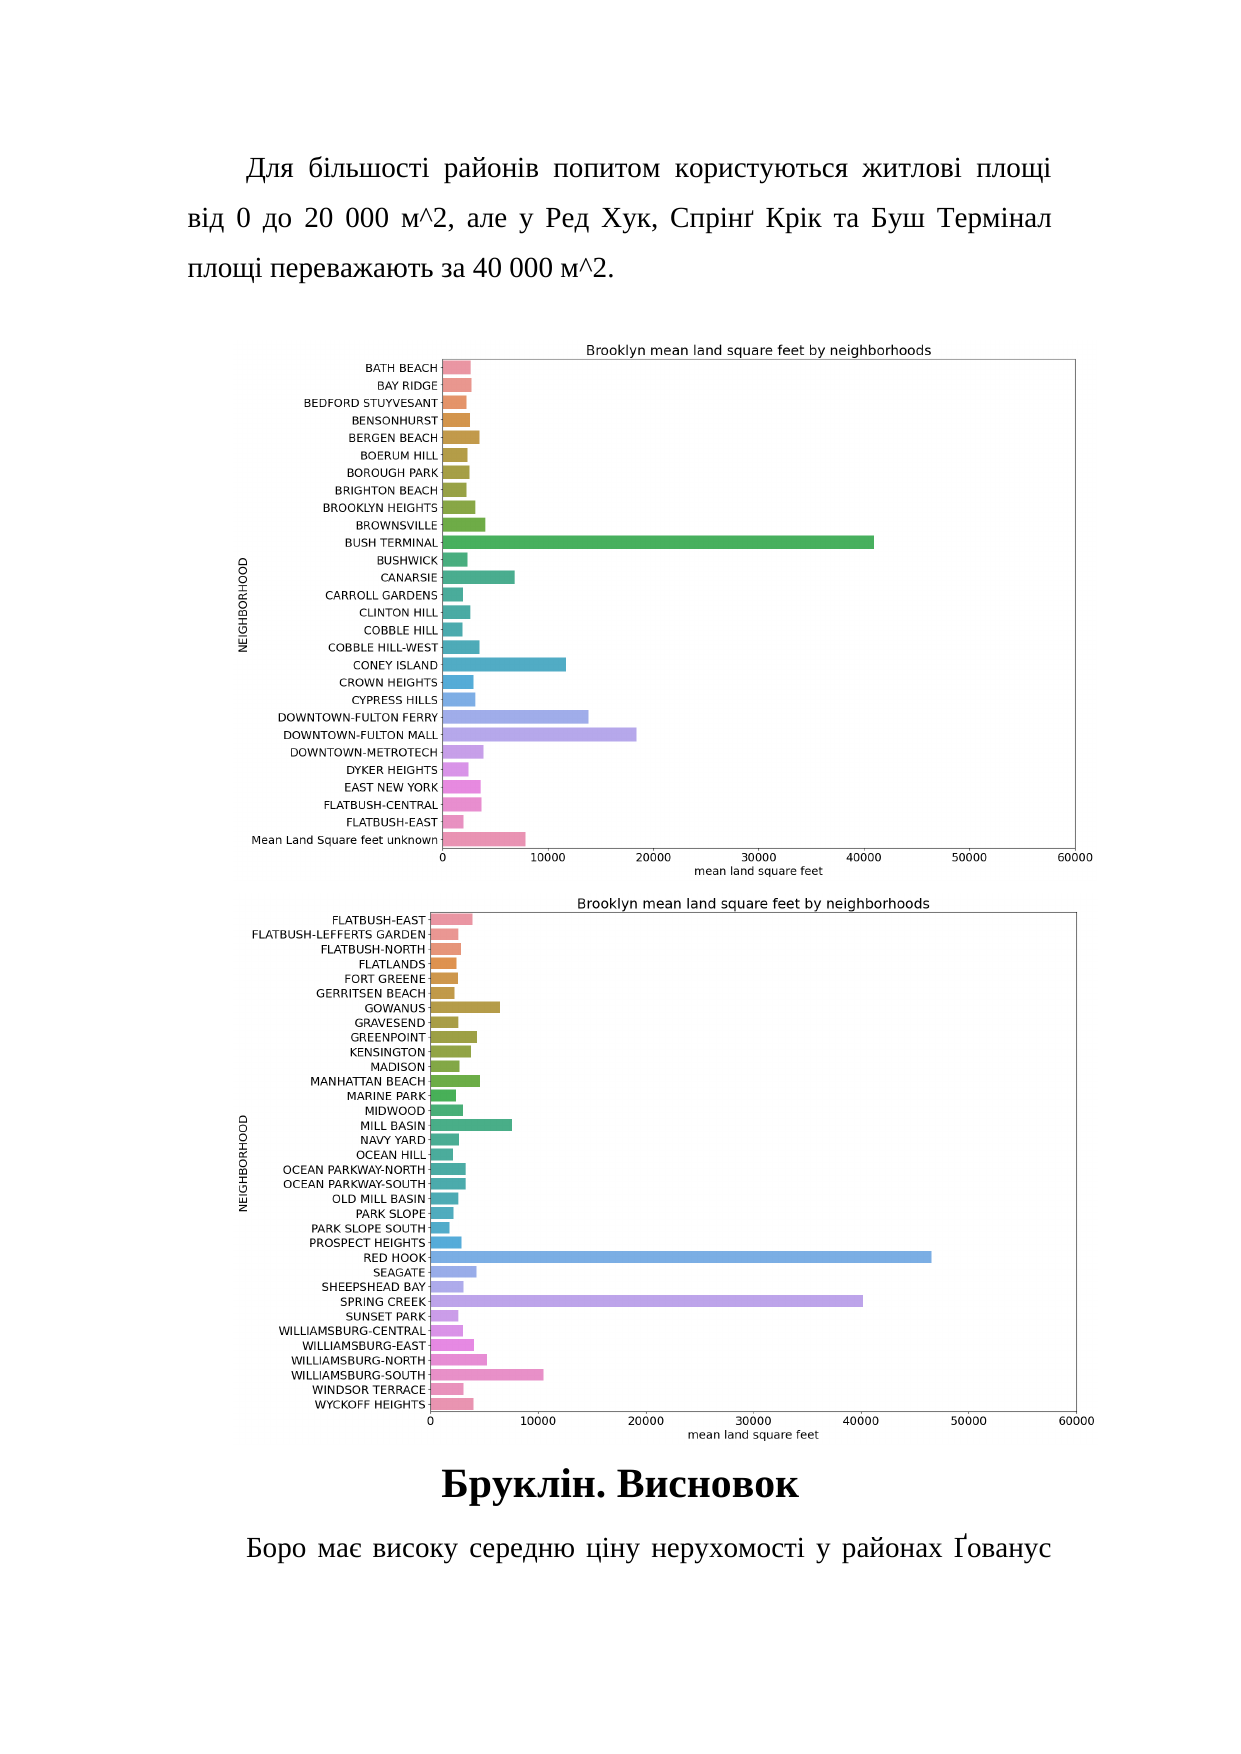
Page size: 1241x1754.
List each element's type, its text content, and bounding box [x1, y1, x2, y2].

text Для більшості районів попитом користуються житлові площі від 0 до 20 000 м^2, але у Ред Хук, Спрінґ Крік та Буш Термінал площі переважають за 40 000 м^2. [187, 150, 1053, 284]
picture [233, 340, 1097, 881]
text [187, 1530, 1053, 1563]
text Бруклін. Висновок [187, 1458, 1053, 1506]
picture [233, 893, 1099, 1445]
